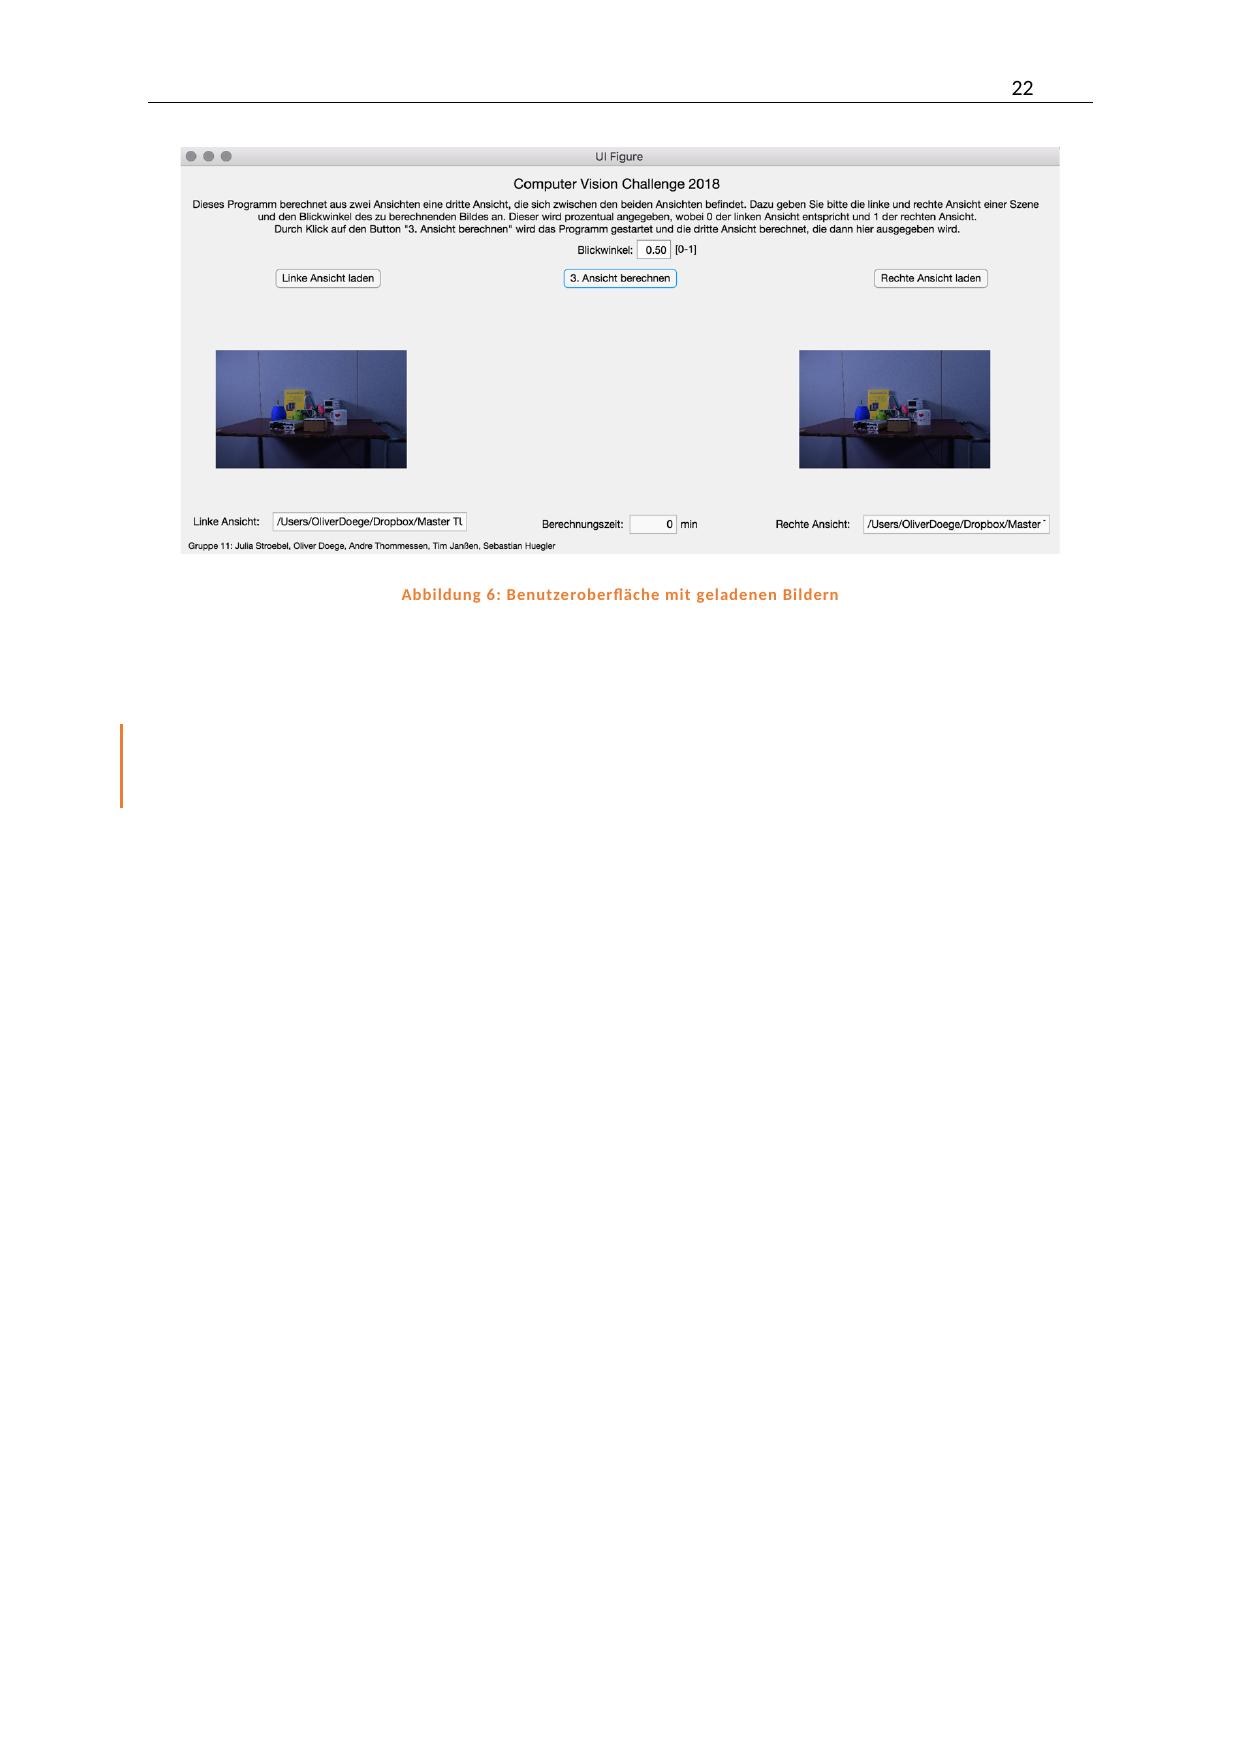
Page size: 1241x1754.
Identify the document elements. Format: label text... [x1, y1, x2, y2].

text Abbildung 6: Benutzeroberfläche mit geladenen Bildern [148, 584, 1093, 604]
picture [180, 147, 1060, 554]
